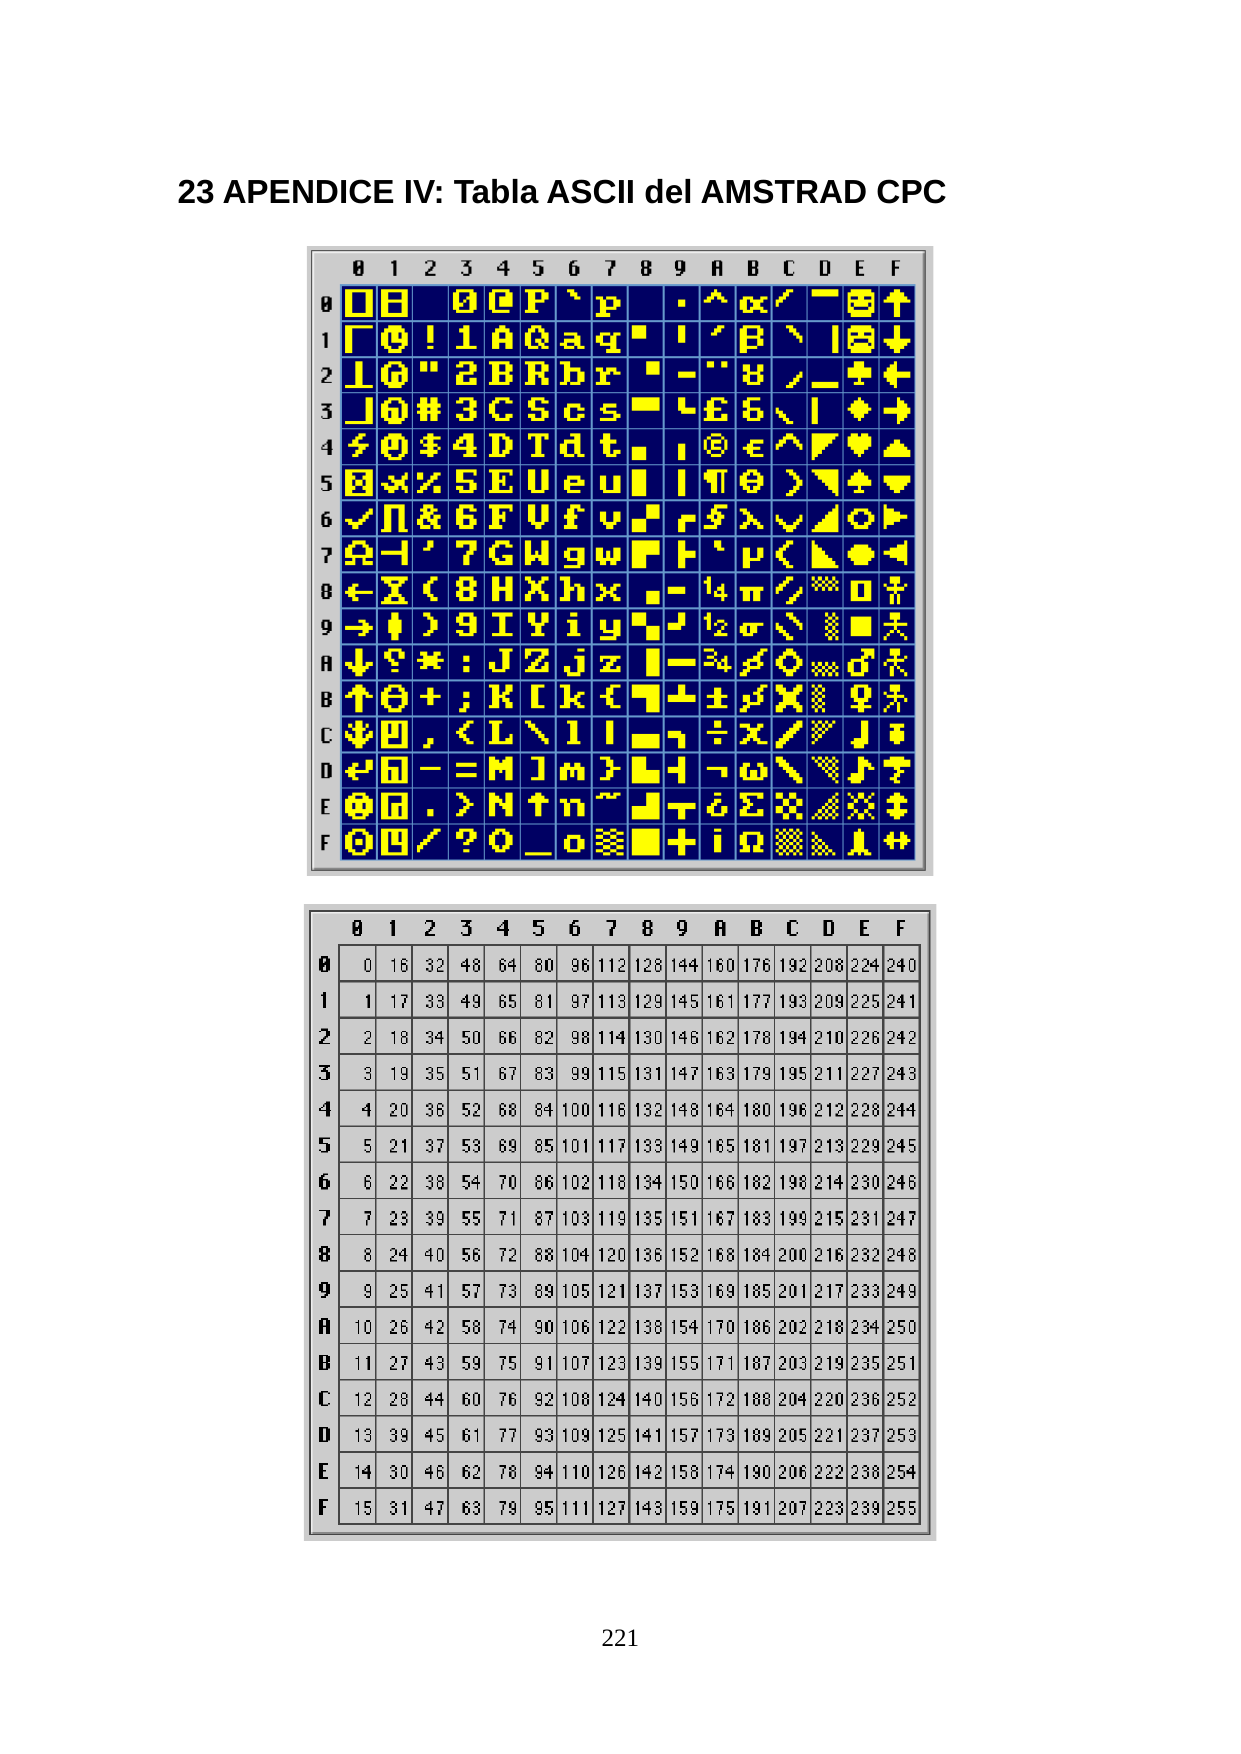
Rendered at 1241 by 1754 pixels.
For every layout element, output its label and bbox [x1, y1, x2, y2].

picture [303, 904, 937, 1541]
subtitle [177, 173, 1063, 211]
picture [306, 246, 934, 876]
